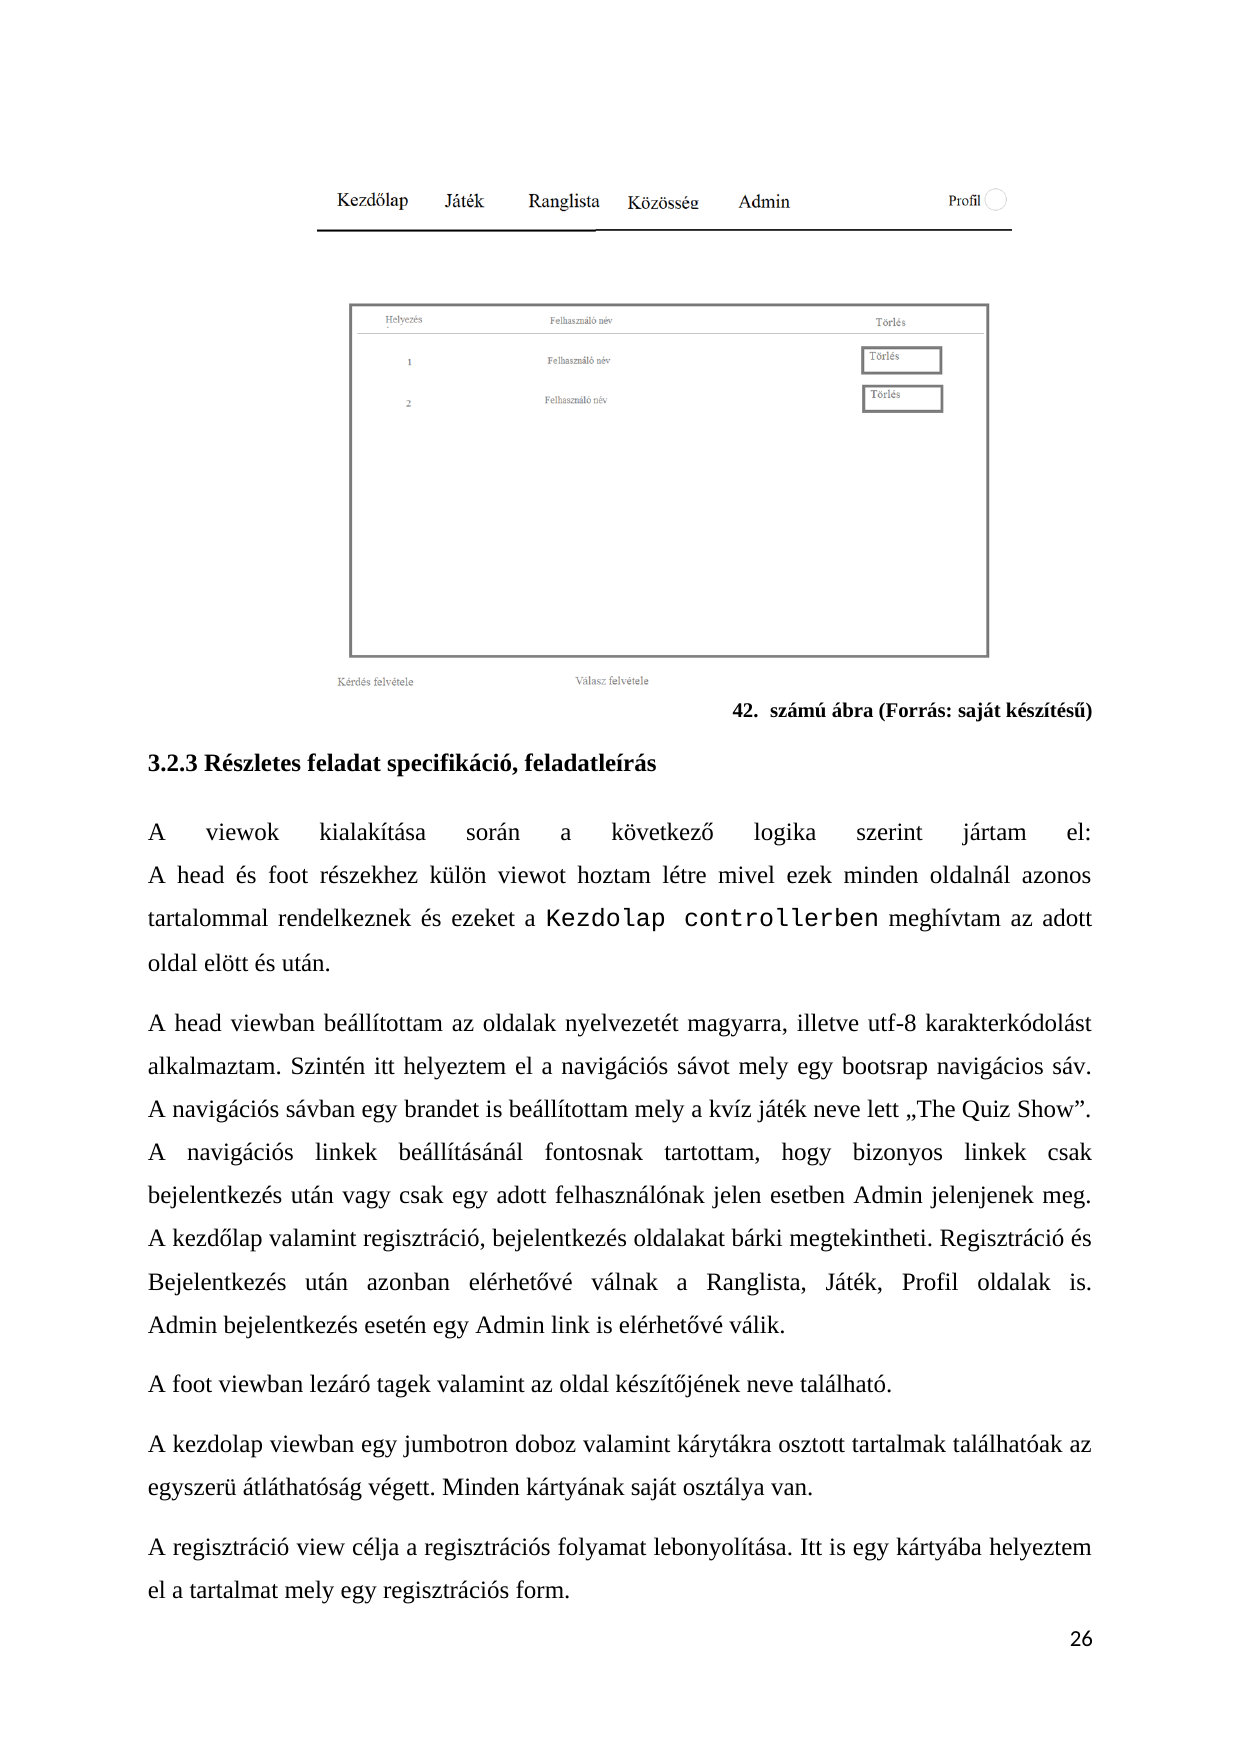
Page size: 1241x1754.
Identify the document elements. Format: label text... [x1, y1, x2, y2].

list számú ábra (Forrás: saját készítésű) [185, 698, 1093, 722]
text A foot viewban lezáró tagek valamint az oldal készítőjének neve található. [148, 1369, 1093, 1398]
text A head viewban beállítottam az oldalak nyelvezetét magyarra, illetve utf-8 karakterkódolást alkalmaztam. Szintén itt helyeztem el a navigációs sávot mely egy bootsrap navigácios sáv. A navigációs sávban egy brandet is beállítottam mely a kvíz játék neve lett „The Quiz Show”. A navigációs linkek beállításánál fontosnak tartottam, hogy bizonyos linkek csak bejelentkezés után vagy csak egy adott felhasználónak jelen esetben Admin jelenjenek meg. A kezdőlap valamint regisztráció, bejelentkezés oldalakat bárki megtekintheti. Regisztráció és Bejelentkezés után azonban elérhetővé válnak a Ranglista, Játék, Profil oldalak is. Admin bejelentkezés esetén egy Admin link is elérhetővé válik. [148, 1008, 1093, 1338]
picture [317, 176, 1012, 698]
text A viewok kialakítása során a következő logika szerint jártam el: A head és foot részekhez külön viewot hoztam létre mivel ezek minden oldalnál azonos tartalommal rendelkeznek és ezeket a Kezdolap controllerben meghívtam az adott oldal elött és után. [148, 817, 1093, 977]
text A regisztráció view célja a regisztrációs folyamat lebonyolítása. Itt is egy kártyába helyeztem el a tartalmat mely egy regisztrációs form. [148, 1532, 1093, 1604]
text A kezdolap viewban egy jumbotron doboz valamint kárytákra osztott tartalmak találhatóak az egyszerü átláthatóság végett. Minden kártyának saját osztálya van. [148, 1429, 1093, 1501]
subtitle 3.2.3 Részletes feladat specifikáció, feladatleírás [148, 748, 1093, 777]
